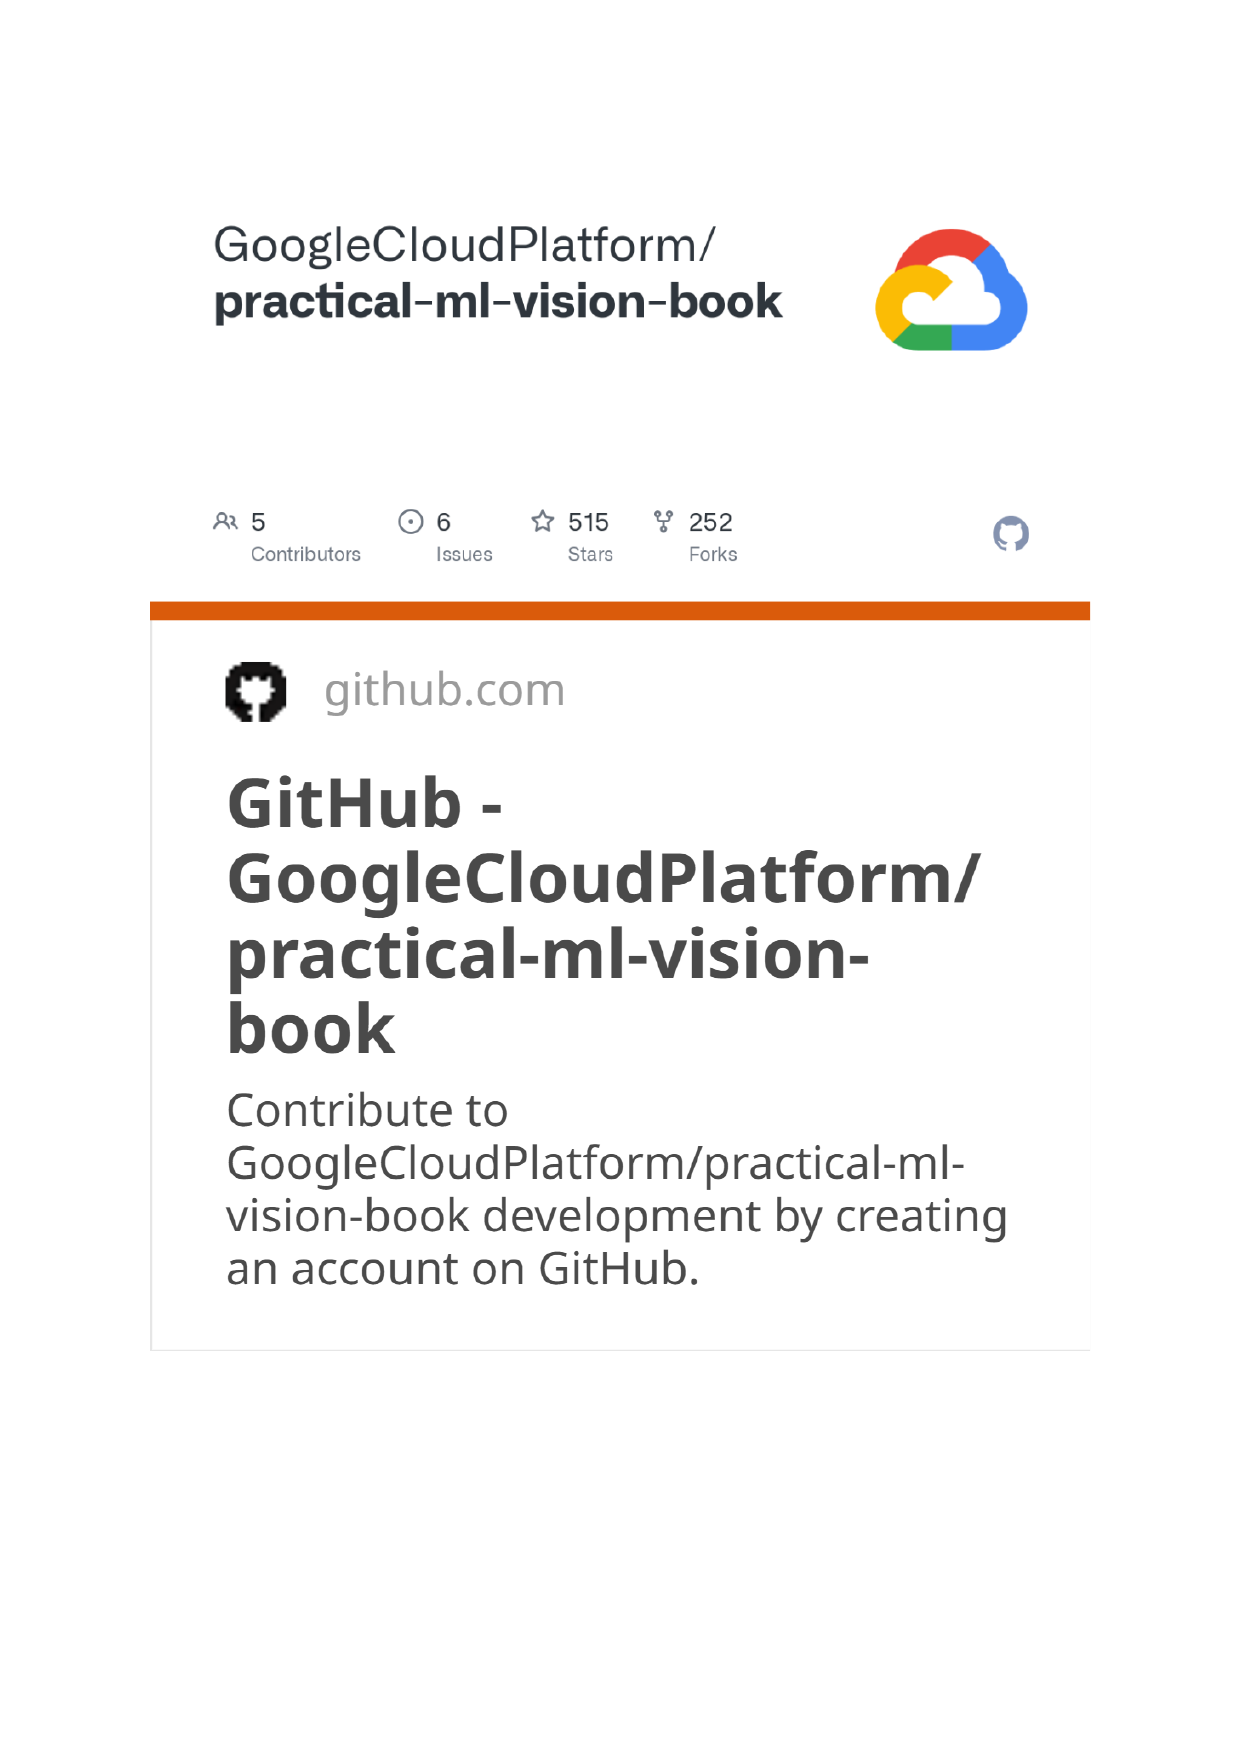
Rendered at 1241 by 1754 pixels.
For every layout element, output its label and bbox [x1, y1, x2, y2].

picture [150, 150, 1091, 1351]
